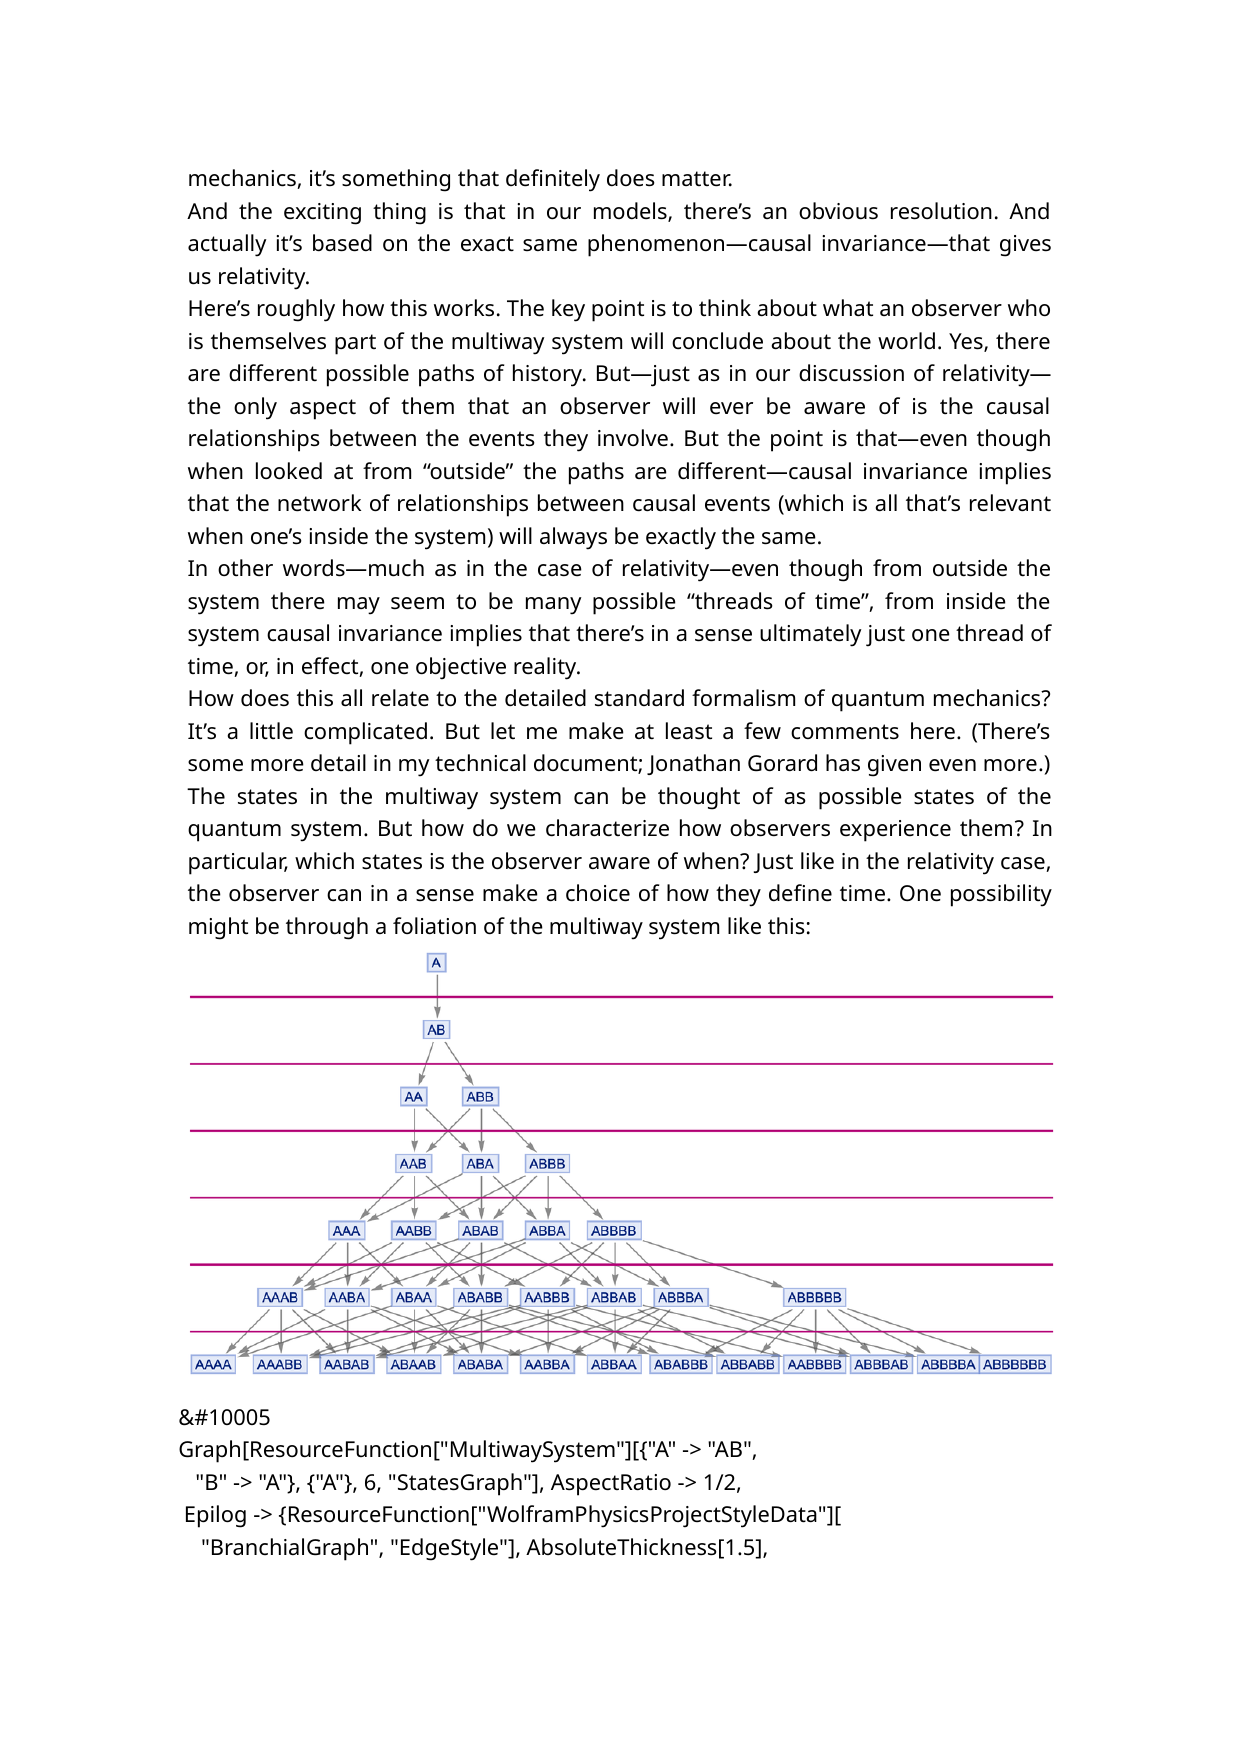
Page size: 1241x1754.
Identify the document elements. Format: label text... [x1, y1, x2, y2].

text In other words—much as in the case of relativity—even though from outside the system there may seem to be many possible “threads of time”, from inside the system causal invariance implies that there’s in a sense ultimately just one thread of time, or, in effect, one objective reality. [187, 552, 1053, 682]
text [187, 162, 1053, 194]
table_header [172, 942, 1053, 1566]
text And the exciting thing is that in our models, there’s an obvious resolution. And actually it’s based on the exact same phenomenon—causal invariance—that gives us relativity. [187, 194, 1053, 292]
text Here’s roughly how this works. The key point is to think about what an observer who is themselves part of the multiway system will conclude about the world. Yes, there are different possible paths of history. But—just as in our discussion of relativity—the only aspect of them that an observer will ever be aware of is the causal relationships between the events they involve. But the point is that—even though when looked at from “outside” the paths are different—causal invariance implies that the network of relationships between causal events (which is all that’s relevant when one’s inside the system) will always be exactly the same. [187, 292, 1053, 552]
picture [178, 945, 1054, 1382]
text How does this all relate to the detailed standard formalism of quantum mechanics? It’s a little complicated. But let me make at least a few comments here. (There’s some more detail in my technical document; Jonathan Gorard has given even more.) [187, 682, 1053, 779]
text The states in the multiway system can be thought of as possible states of the quantum system. But how do we characterize how observers experience them? In particular, which states is the observer aware of when? Just like in the relativity case, the observer can in a sense make a choice of how they define time. One possibility might be through a foliation of the multiway system like this: [187, 779, 1053, 942]
